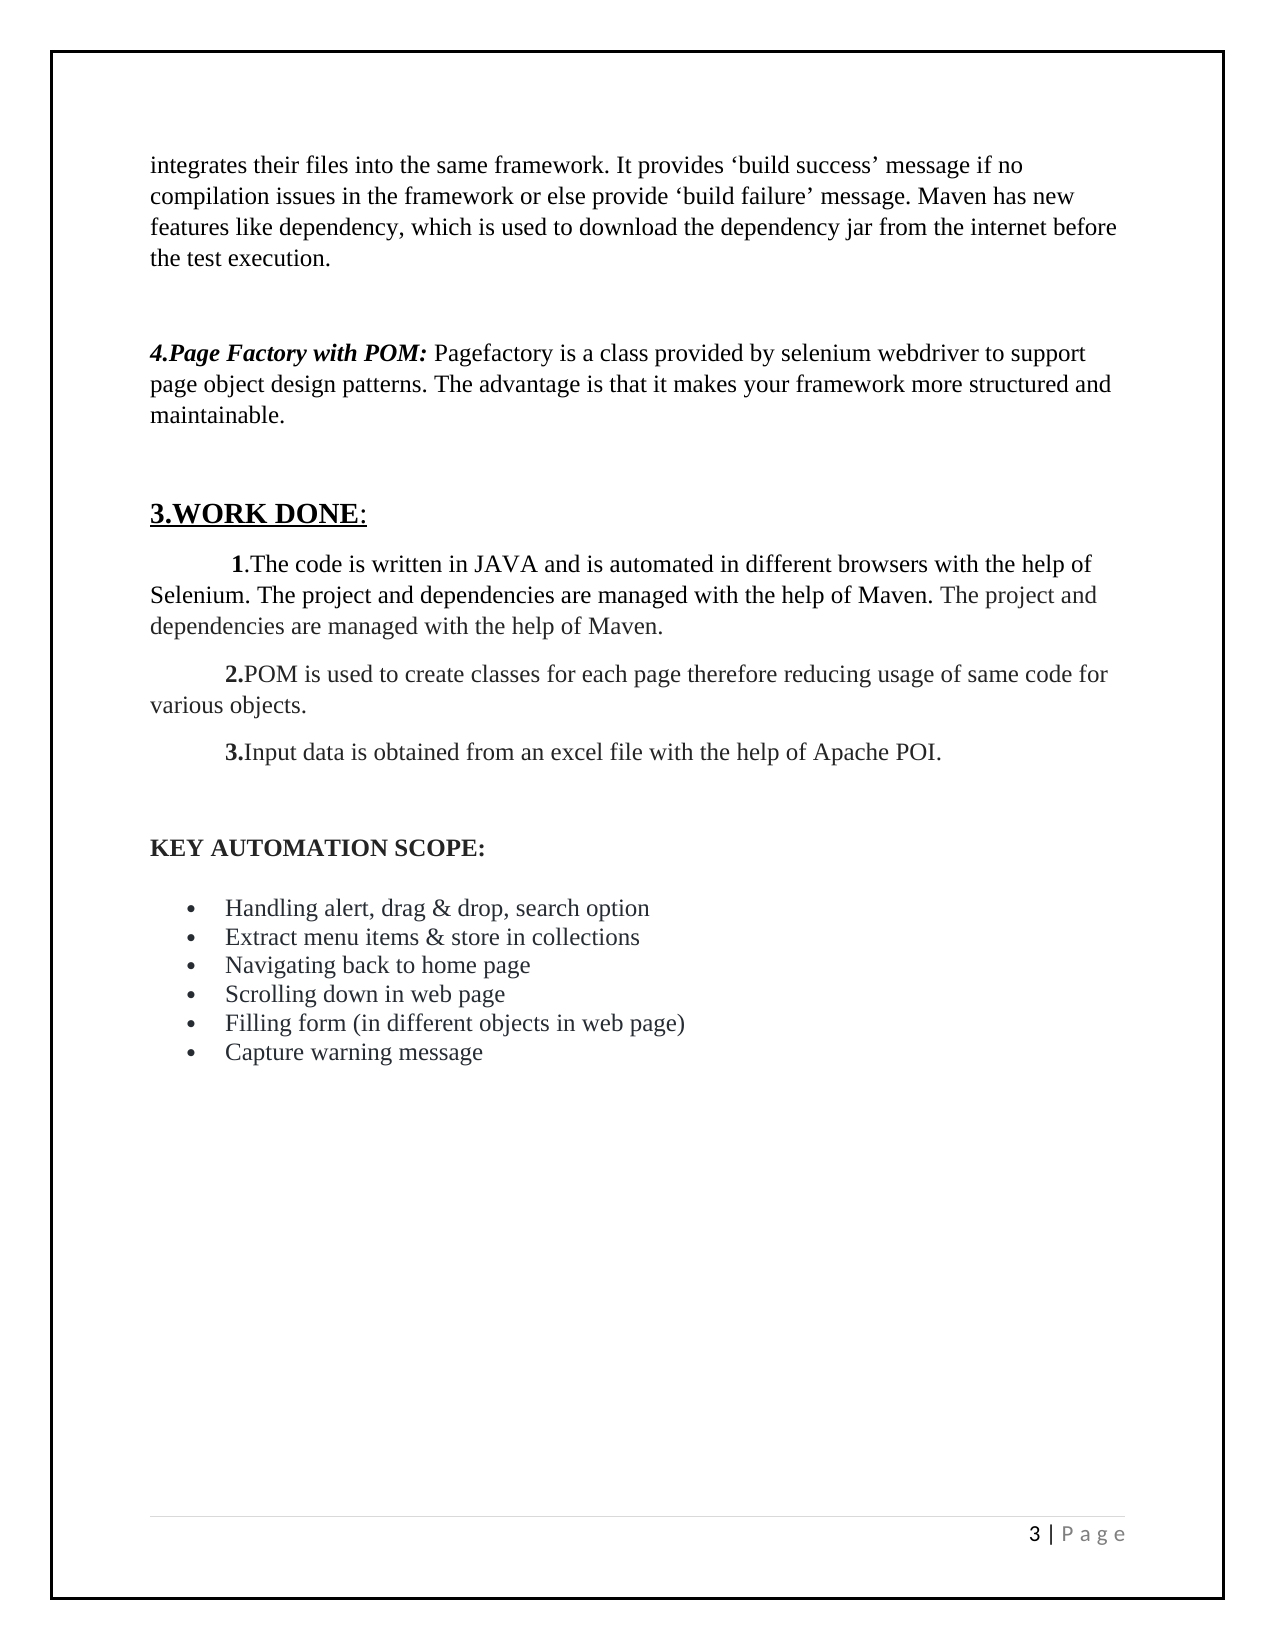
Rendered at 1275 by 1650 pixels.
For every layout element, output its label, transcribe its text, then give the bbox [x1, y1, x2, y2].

list Navigating back to home page [187, 951, 1125, 979]
text KEY AUTOMATION SCOPE: [150, 833, 1125, 862]
list Scrolling down in web page [187, 979, 1125, 1008]
list Handling alert, drag & drop, search option [187, 893, 1125, 922]
list Filling form (in different objects in web page) [187, 1008, 1125, 1037]
list Capture warning message [187, 1037, 1125, 1066]
text 3.Input data is obtained from an excel file with the help of Apache POI. [150, 737, 1125, 766]
text 1.The code is written in JAVA and is automated in different browsers with the help of Selenium. The project and dependencies are managed with the help of Maven. The project and dependencies are managed with the help of Maven. [150, 549, 1125, 640]
list Extract menu items & store in collections [187, 922, 1125, 951]
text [150, 150, 1125, 272]
text 4.Page Factory with POM: Pagefactory is a class provided by selenium webdriver to support page object design patterns. The advantage is that it makes your framework more structured and maintainable. [150, 338, 1125, 429]
text 3.WORK DONE: [150, 496, 1125, 529]
text 2.POM is used to create classes for each page therefore reducing usage of same code for various objects. [150, 659, 1125, 718]
